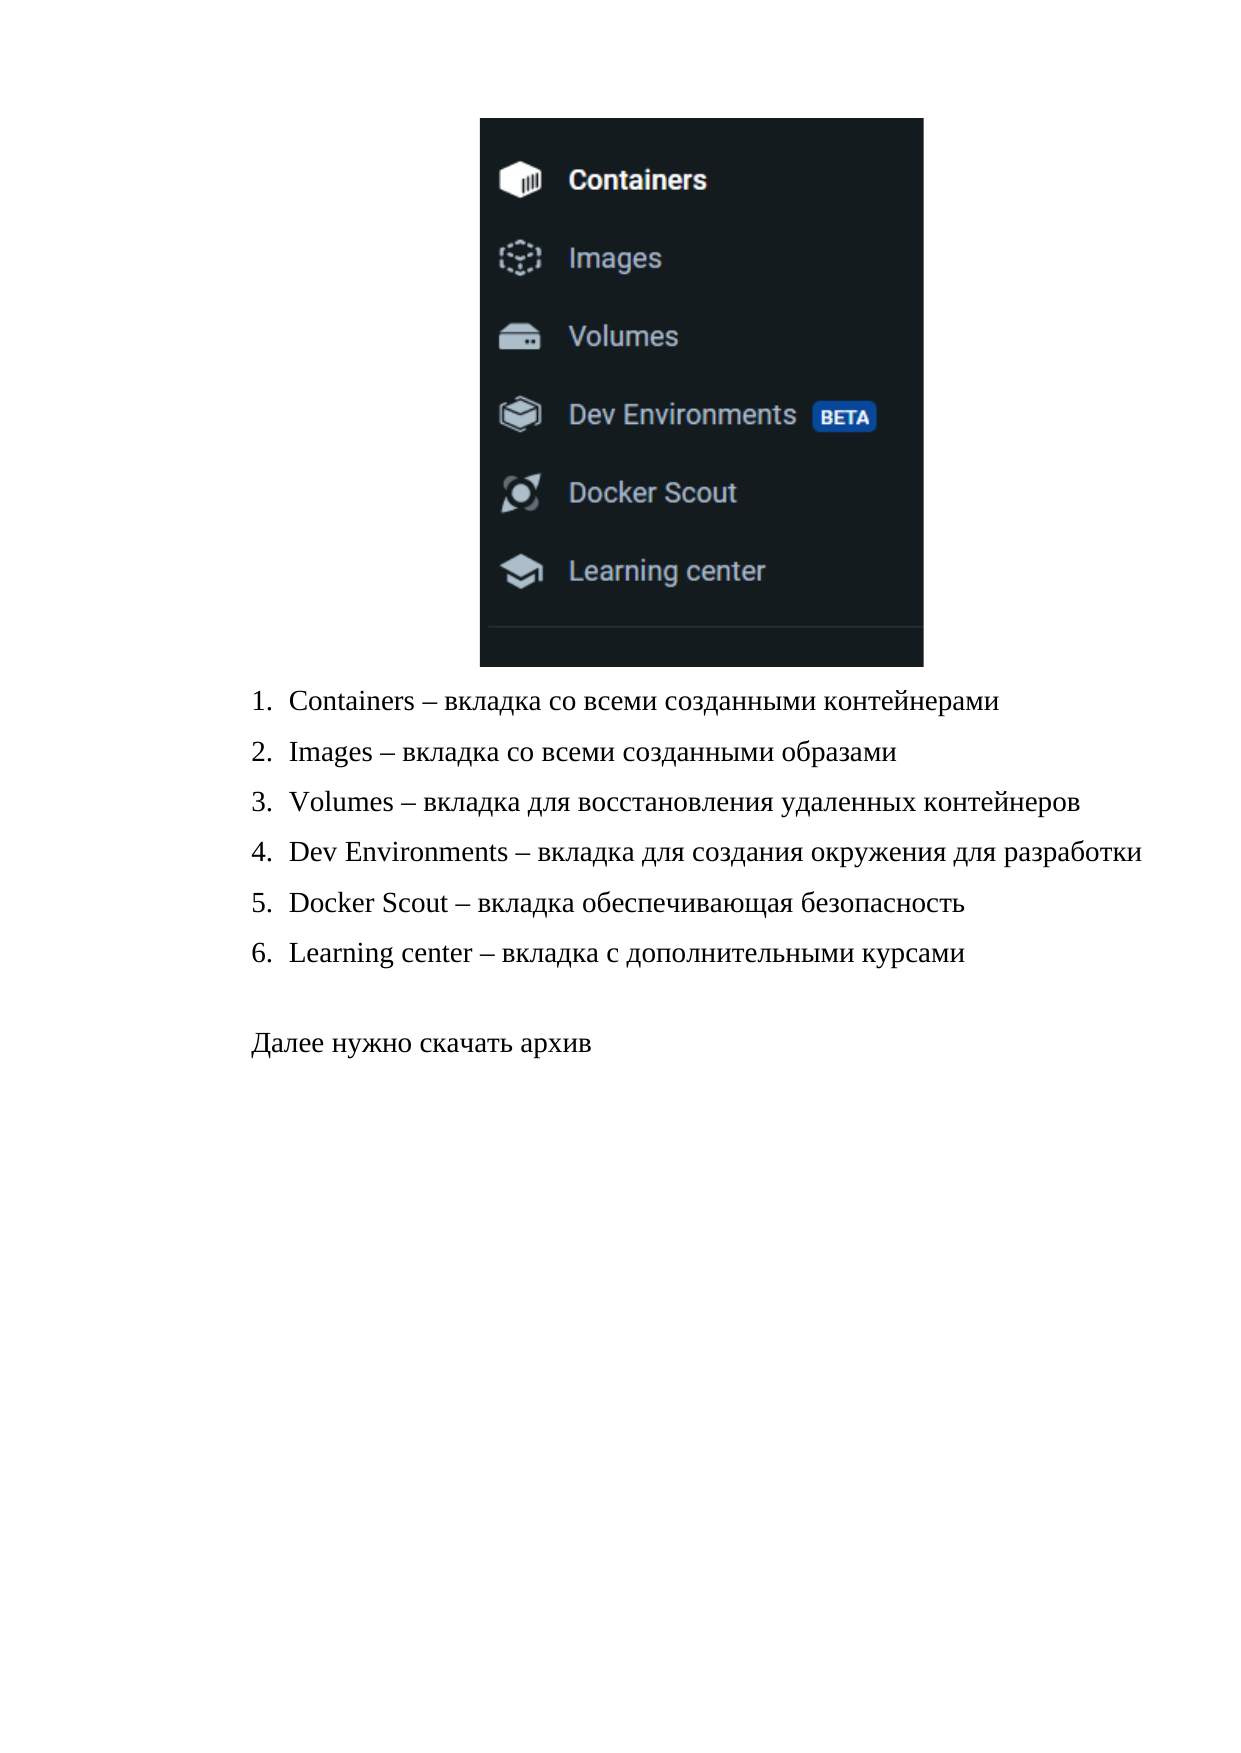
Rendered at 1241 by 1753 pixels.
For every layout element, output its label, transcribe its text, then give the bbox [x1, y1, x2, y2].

list Containers – вкладка со всеми созданными контейнерами [251, 683, 1152, 717]
list Volumes – вкладка для восстановления удаленных контейнеров [251, 784, 1152, 818]
text Далее нужно скачать архив [177, 1025, 1152, 1058]
list Images – вкладка со всеми созданными образами [251, 734, 1152, 767]
list Dev Environments – вкладка для создания окружения для разработки [251, 834, 1152, 868]
list Learning center – вкладка с дополнительными курсами [251, 935, 1152, 968]
list Docker Scout – вкладка обеспечивающая безопасность [251, 885, 1152, 918]
picture [479, 118, 924, 667]
